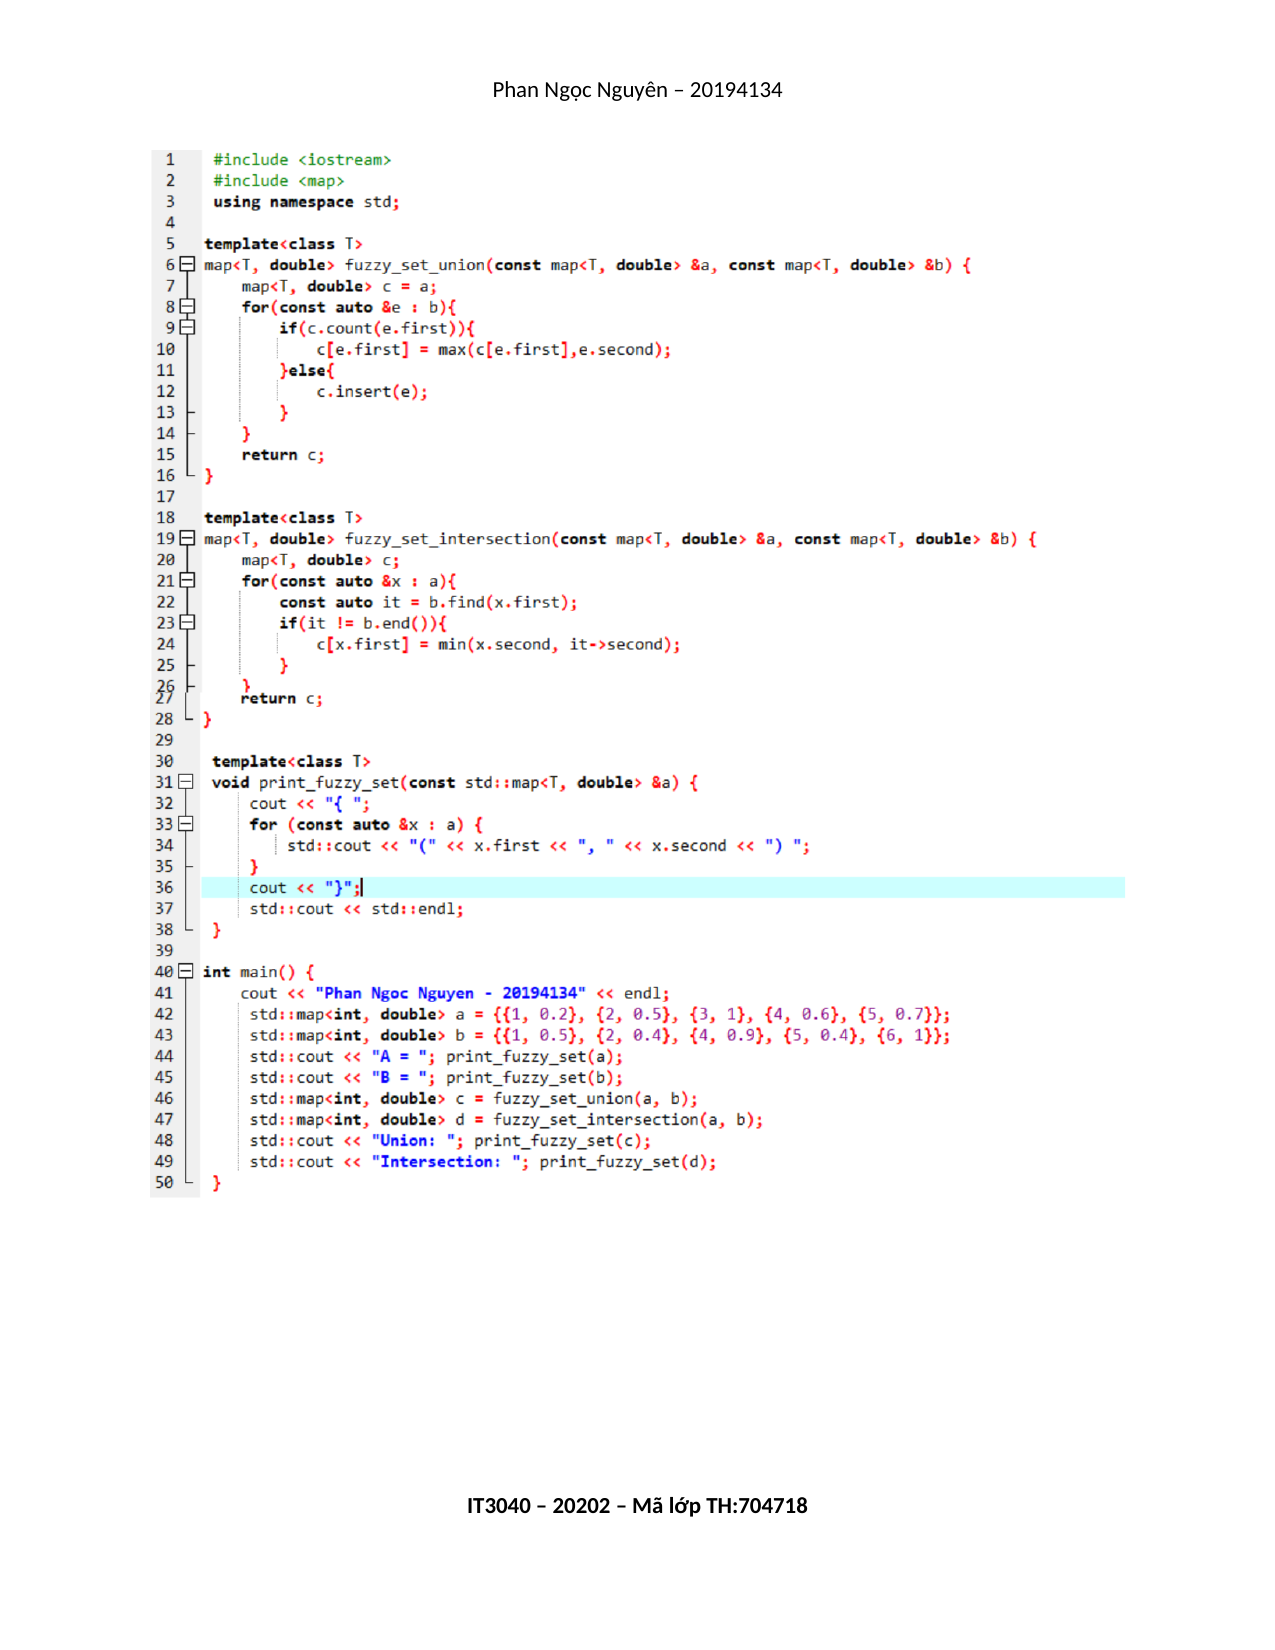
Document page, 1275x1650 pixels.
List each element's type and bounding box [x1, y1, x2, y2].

picture [150, 150, 1125, 1389]
